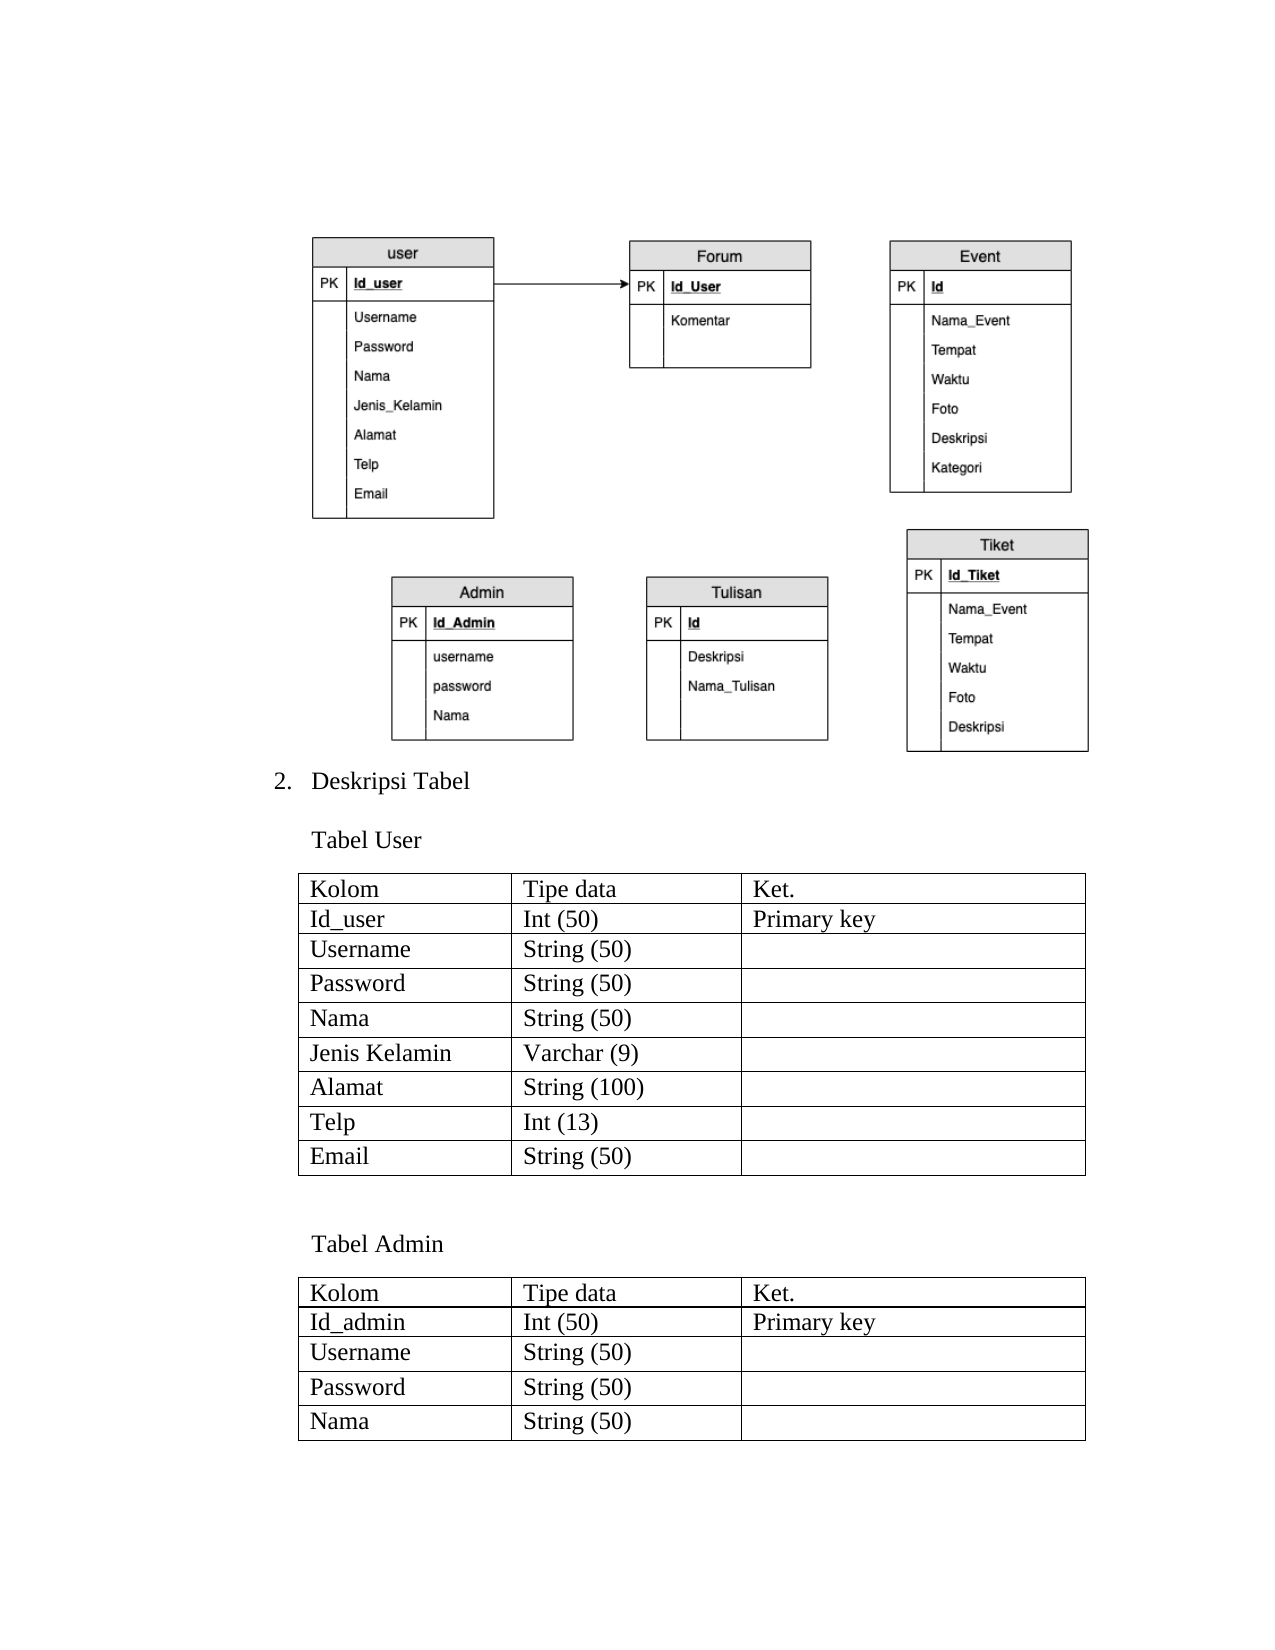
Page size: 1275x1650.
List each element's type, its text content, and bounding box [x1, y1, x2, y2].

table_cell Email [299, 1141, 511, 1175]
table_cell Nama [299, 1406, 511, 1440]
table_cell Nama [299, 1003, 511, 1037]
table_cell Int (50) [512, 904, 741, 933]
table_cell Int (50) [512, 1308, 741, 1336]
table_cell [742, 1406, 1085, 1440]
table_cell Alamat [299, 1072, 511, 1106]
table_cell [742, 1141, 1085, 1175]
table_cell [742, 1372, 1085, 1405]
table_cell [742, 969, 1085, 1002]
table_cell String (50) [512, 969, 741, 1002]
table_header Tipe data [512, 1278, 741, 1306]
table_cell Password [299, 969, 511, 1002]
table_cell String (50) [512, 934, 741, 967]
table_header Tipe data [512, 874, 741, 903]
table_cell [742, 934, 1085, 967]
table_cell Primary key [742, 1308, 1085, 1336]
table_cell [742, 1072, 1085, 1106]
table_header Kolom [299, 874, 511, 903]
table_header Ket. [742, 1278, 1085, 1306]
table_cell Primary key [742, 904, 1085, 933]
table_cell [742, 1038, 1085, 1071]
table_cell Varchar (9) [512, 1038, 741, 1071]
table_cell Int (13) [512, 1107, 741, 1140]
table_cell String (50) [512, 1406, 741, 1440]
text Tabel Admin [236, 1229, 1098, 1258]
table_cell Password [299, 1372, 511, 1405]
table_cell Username [299, 934, 511, 967]
table_header Kolom [299, 1278, 511, 1306]
table_cell String (100) [512, 1072, 741, 1106]
text Tabel User [236, 826, 1098, 854]
table_header Ket. [742, 874, 1085, 903]
table_cell String (50) [512, 1372, 741, 1405]
table_cell Jenis Kelamin [299, 1038, 511, 1071]
table_cell String (50) [512, 1003, 741, 1037]
table_cell String (50) [512, 1141, 741, 1175]
list Deskripsi Tabel [274, 766, 1098, 794]
table_cell Id_user [299, 904, 511, 933]
table_cell [742, 1003, 1085, 1037]
table_cell Telp [299, 1107, 511, 1140]
table_cell Id_admin [299, 1308, 511, 1336]
table_cell String (50) [512, 1337, 741, 1371]
table_cell Username [299, 1337, 511, 1371]
table_cell [742, 1107, 1085, 1140]
table_cell [742, 1337, 1085, 1371]
